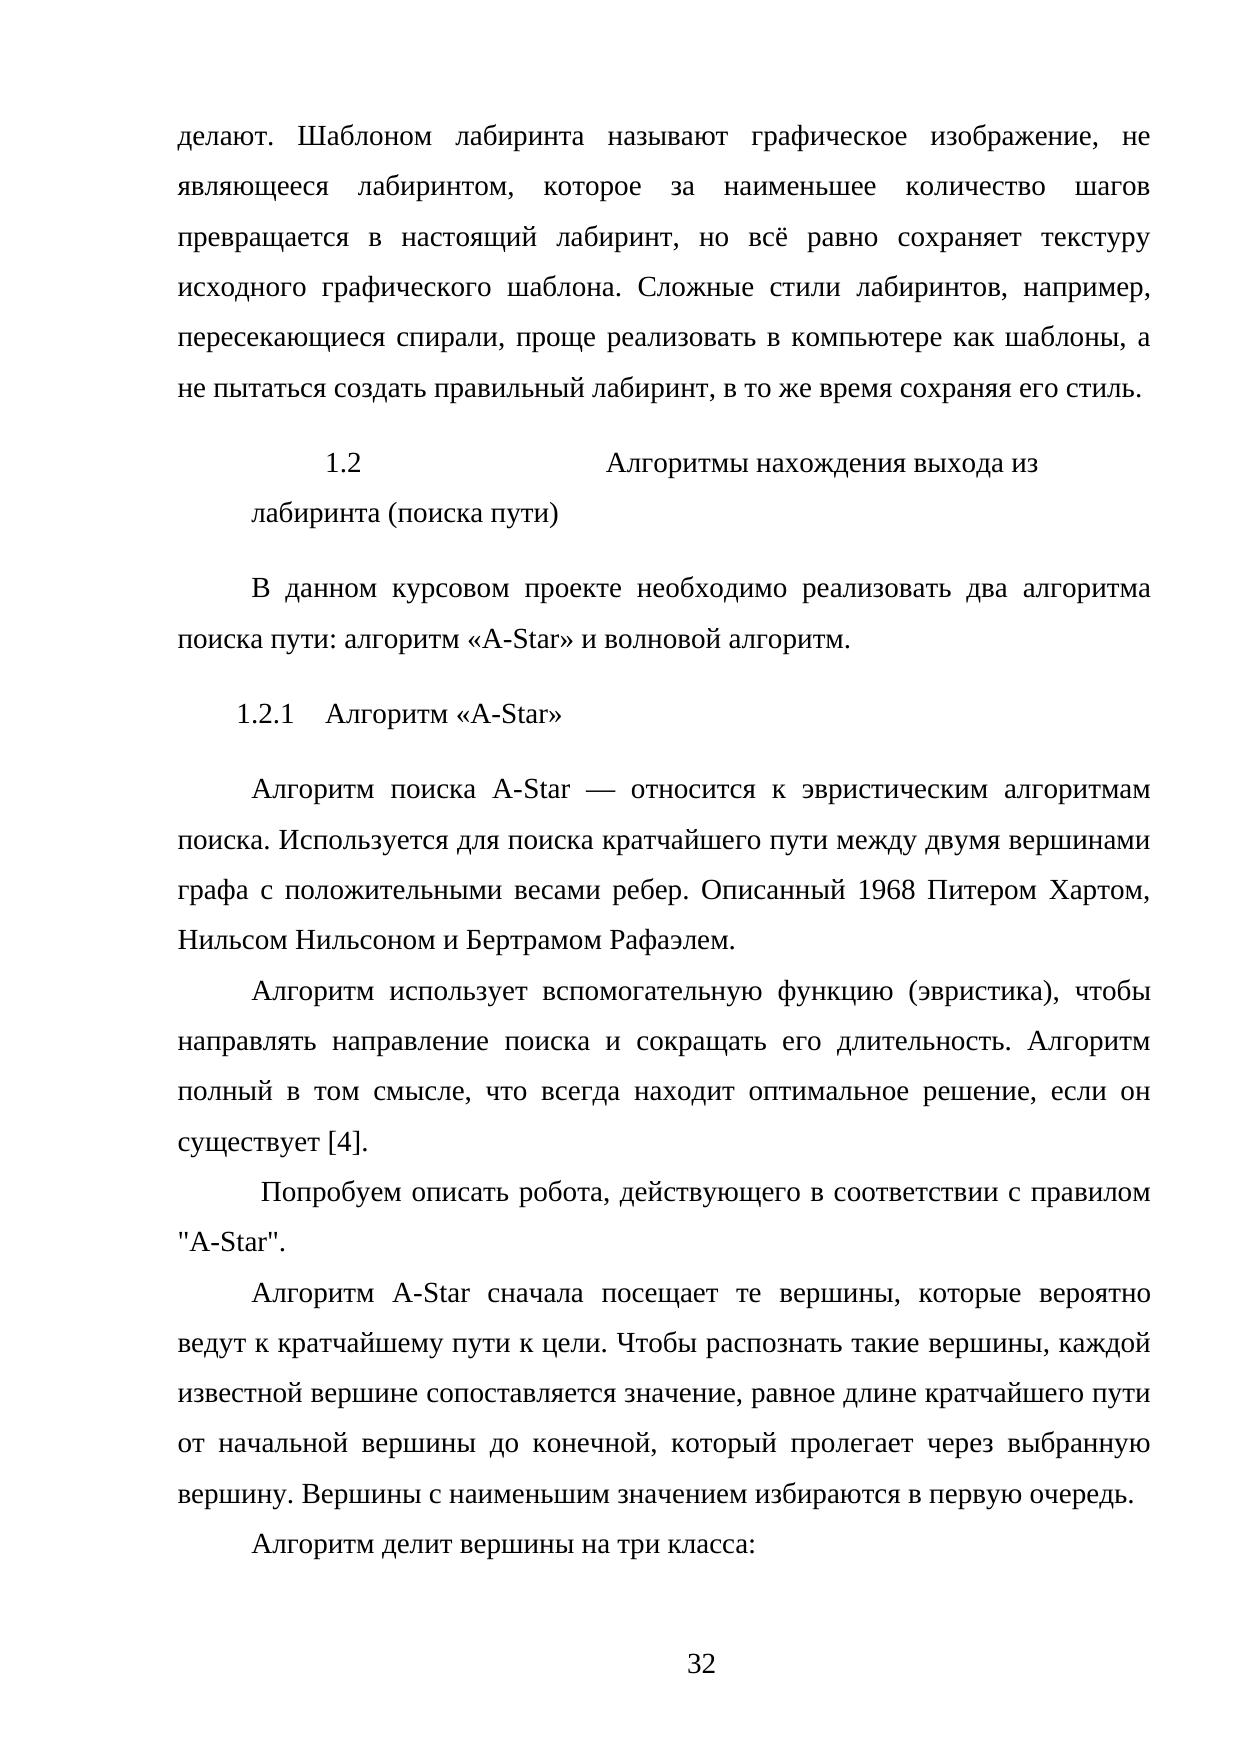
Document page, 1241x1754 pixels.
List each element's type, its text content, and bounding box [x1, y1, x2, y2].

text Алгоритм делит вершины на три класса: [177, 1526, 1152, 1560]
text Алгоритм «A-Star» [236, 696, 1152, 730]
text Попробуем описать робота, действующего в соответствии с правилом "А-Star". [177, 1174, 1152, 1258]
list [177, 118, 1152, 403]
text В данном курсовом проекте необходимо реализовать два алгоритма поиска пути: алгоритм «A-Star» и волновой алгоритм. [177, 571, 1152, 654]
text Алгоритмы нахождения выхода из лабиринта (поиска пути) [251, 445, 1152, 529]
text Алгоритм А-Star сначала посещает те вершины, которые вероятно ведут к кратчайшему пути к цели. Чтобы распознать такие вершины, каждой известной вершине сопоставляется значение, равное длине кратчайшего пути от начальной вершины до конечной, который пролегает через выбранную вершину. Вершины с наименьшим значением избираются в первую очередь. [177, 1275, 1152, 1509]
text Алгоритм поиска А-Star — относится к эвристическим алгоритмам поиска. Используется для поиска кратчайшего пути между двумя вершинами графа с положительными весами ребер. Описанный 1968 Питером Хартом, Нильсом Нильсоном и Бертрамом Рафаэлем. [177, 772, 1152, 956]
text Алгоритм использует вспомогательную функцию (эвристика), чтобы направлять направление поиска и сокращать его длительность. Алгоритм полный в том смысле, что всегда находит оптимальное решение, если он существует [4]. [177, 973, 1152, 1157]
